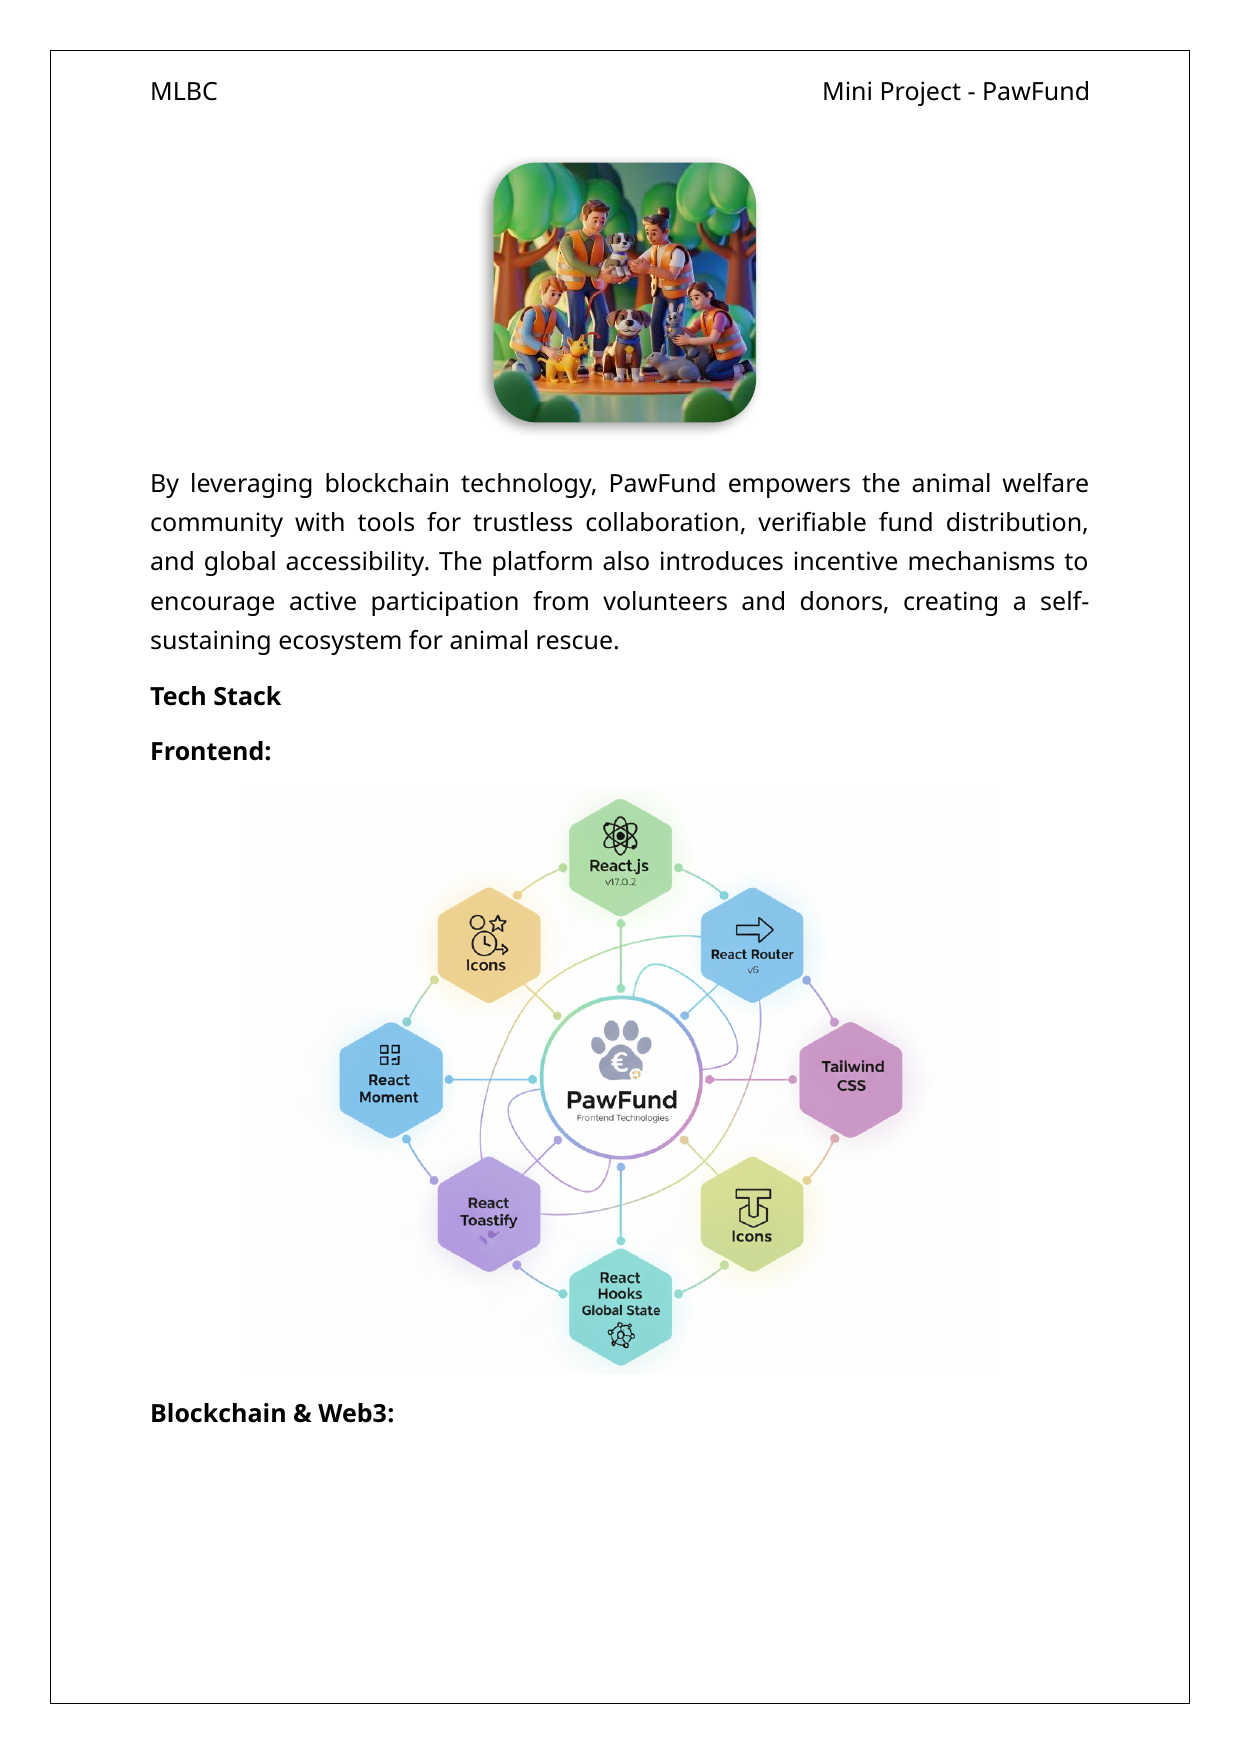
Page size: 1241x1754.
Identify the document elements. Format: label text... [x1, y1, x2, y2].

picture [242, 789, 999, 1374]
text By leveraging blockchain technology, PawFund empowers the animal welfare community with tools for trustless collaboration, verifiable fund distribution, and global accessibility. The platform also introduces incentive mechanisms to encourage active participation from volunteers and donors, creating a self-sustaining ecosystem for animal rescue. [150, 466, 1090, 656]
text Blockchain & Web3: [150, 1396, 1090, 1430]
text Tech Stack [150, 678, 1090, 712]
text Frontend: [150, 734, 1090, 768]
